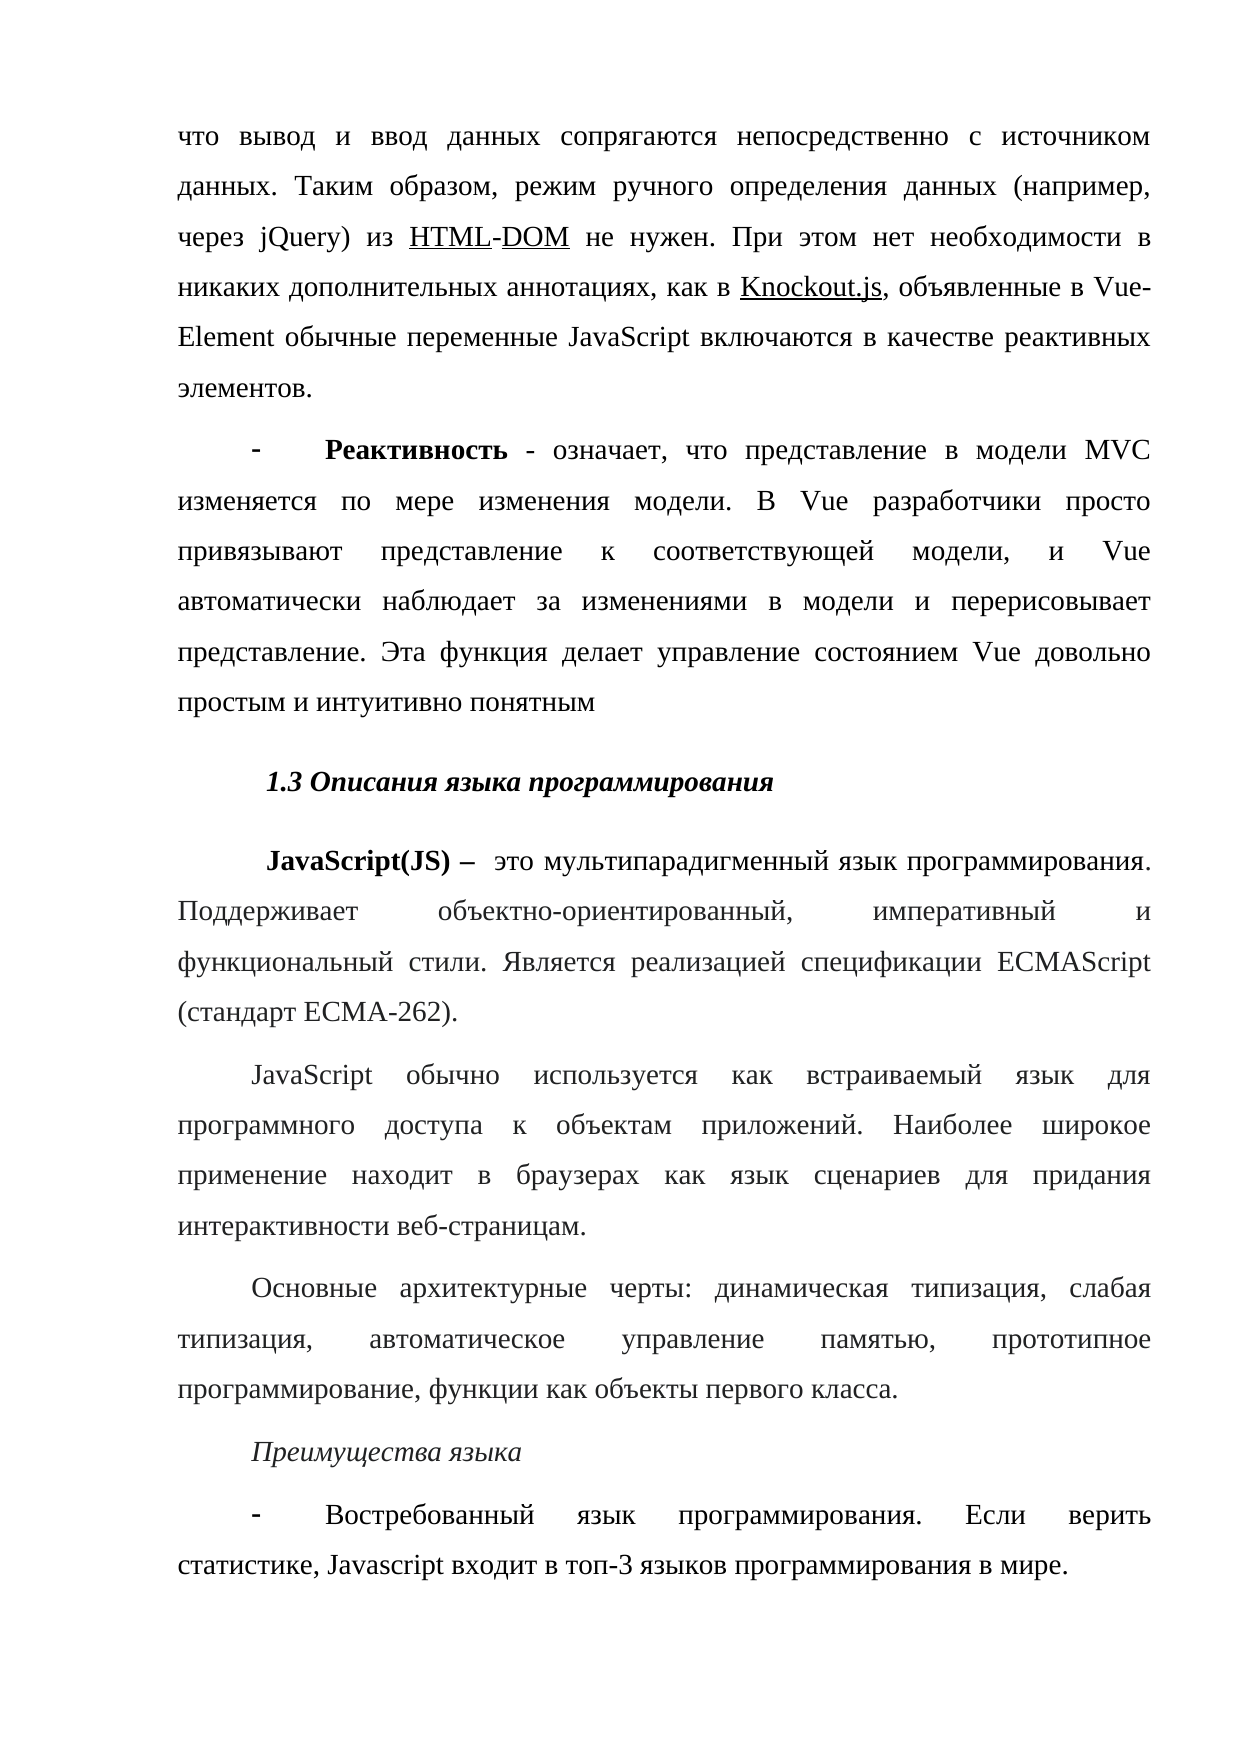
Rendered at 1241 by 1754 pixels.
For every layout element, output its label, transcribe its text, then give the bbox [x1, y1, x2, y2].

list Востребованный язык программирования. Если верить статистике, Javascript входит в топ-3 языков программирования в мире. [177, 1497, 1152, 1581]
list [177, 118, 1152, 403]
text Основные архитектурные черты: динамическая типизация, слабая типизация, автоматическое управление памятью, прототипное программирование, функции как объекты первого класса. [177, 1271, 1152, 1405]
list Реактивность - означает, что представление в модели MVC изменяется по мере изменения модели. В Vue разработчики просто привязывают представление к соответствующей модели, и Vue автоматически наблюдает за изменениями в модели и перерисовывает представление. Эта функция делает управление состоянием Vue довольно простым и интуитивно понятным [177, 432, 1152, 718]
text JavaScript обычно используется как встраиваемый язык для программного доступа к объектам приложений. Наиболее широкое применение находит в браузерах как язык сценариев для придания интерактивности веб-страницам. [177, 1057, 1152, 1241]
subtitle 1.3 Описания языка программирования [177, 764, 1152, 797]
text JavaScript(JS) – это мультипарадигменный язык программирования. Поддерживает объектно-ориентированный, императивный и функциональный стили. Является реализацией спецификации ECMAScript (стандарт ECMA-262). [177, 843, 1152, 1028]
text Преимущества языка [177, 1434, 1152, 1468]
